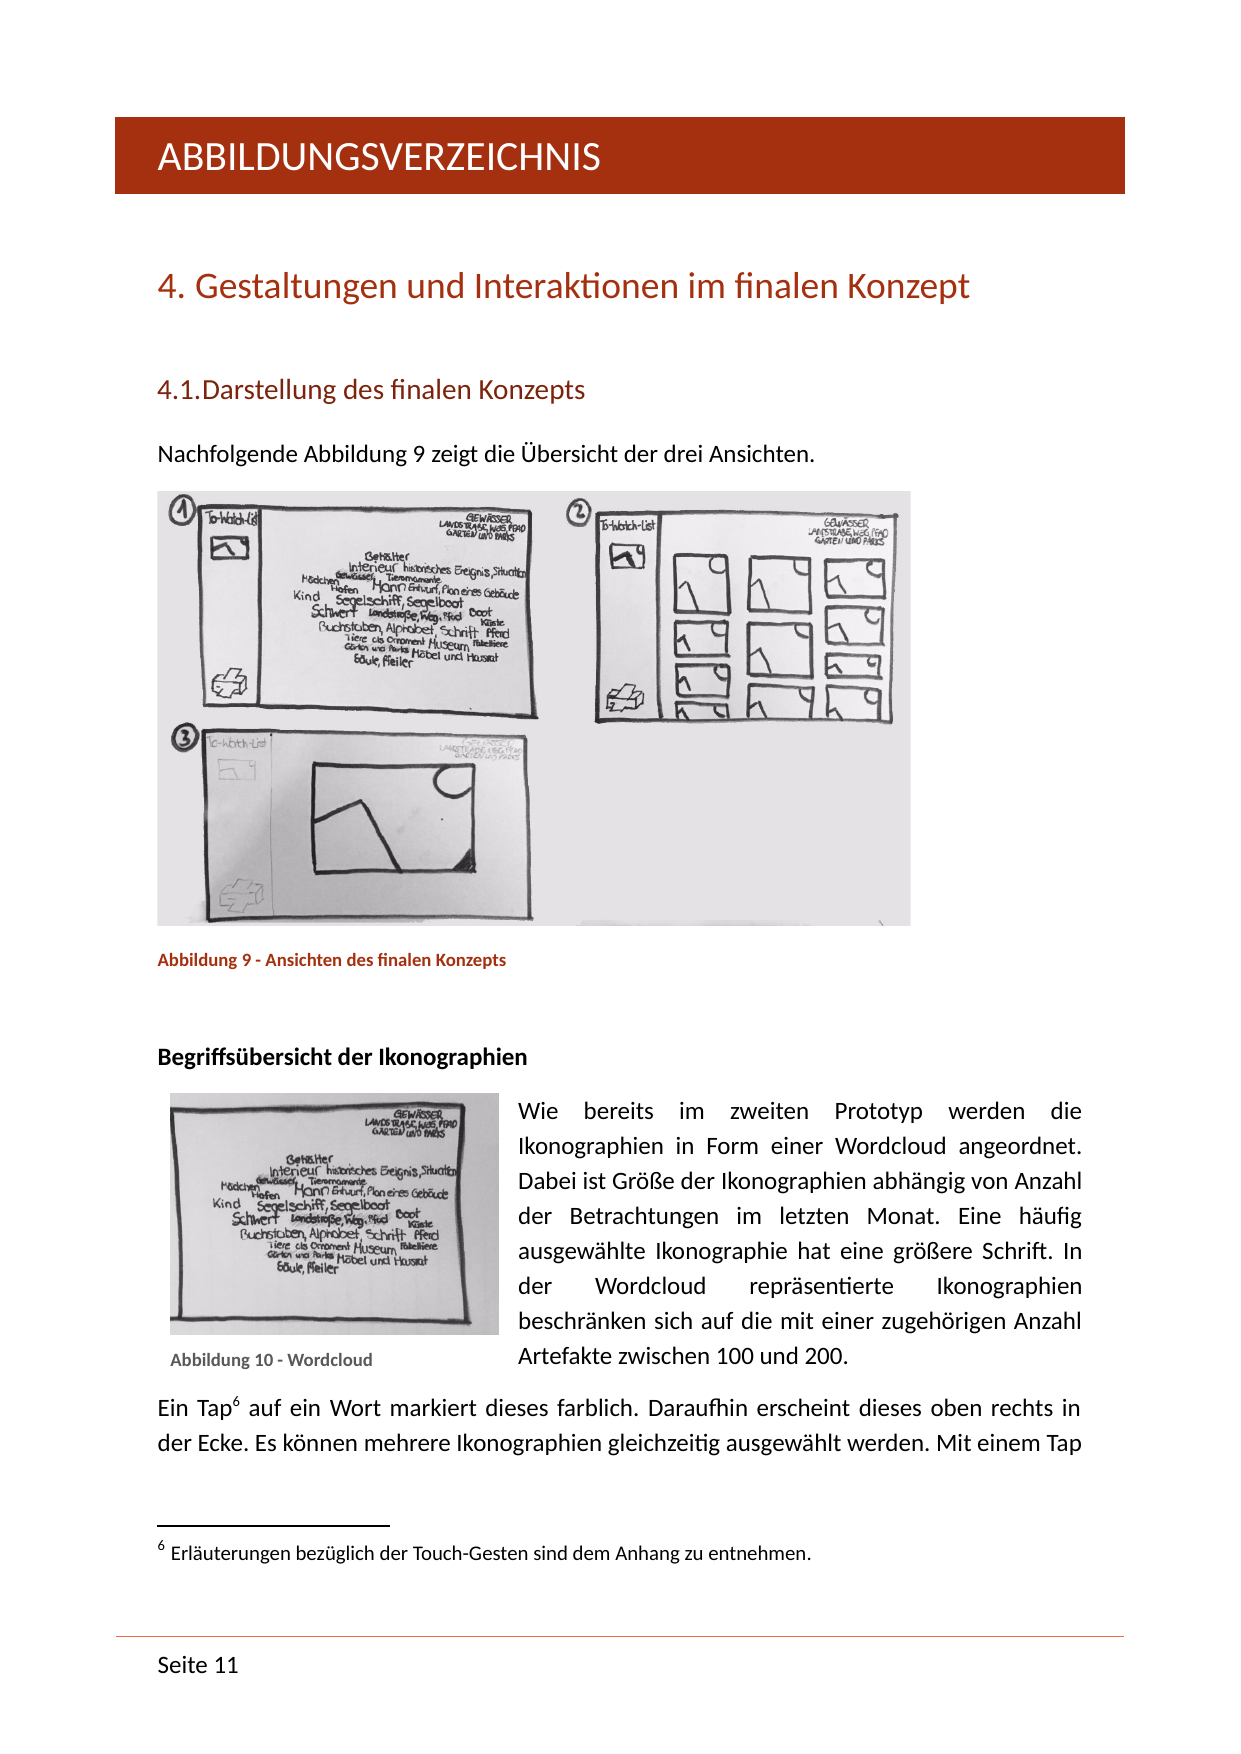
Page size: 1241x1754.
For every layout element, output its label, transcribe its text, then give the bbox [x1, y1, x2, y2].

text Begriffsübersicht der Ikonographien [157, 1041, 1083, 1072]
subtitle Darstellung des finalen Konzepts [157, 371, 1083, 406]
subtitle Gestaltungen und Interaktionen im finalen Konzept [157, 262, 1083, 308]
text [157, 1392, 1083, 1457]
text Nachfolgende Abbildung 9 zeigt die Übersicht der drei Ansichten. [157, 438, 1083, 468]
picture [157, 491, 911, 926]
picture [170, 1093, 499, 1335]
text Abbildung 9 - Ansichten des finalen Konzepts [157, 948, 1083, 971]
